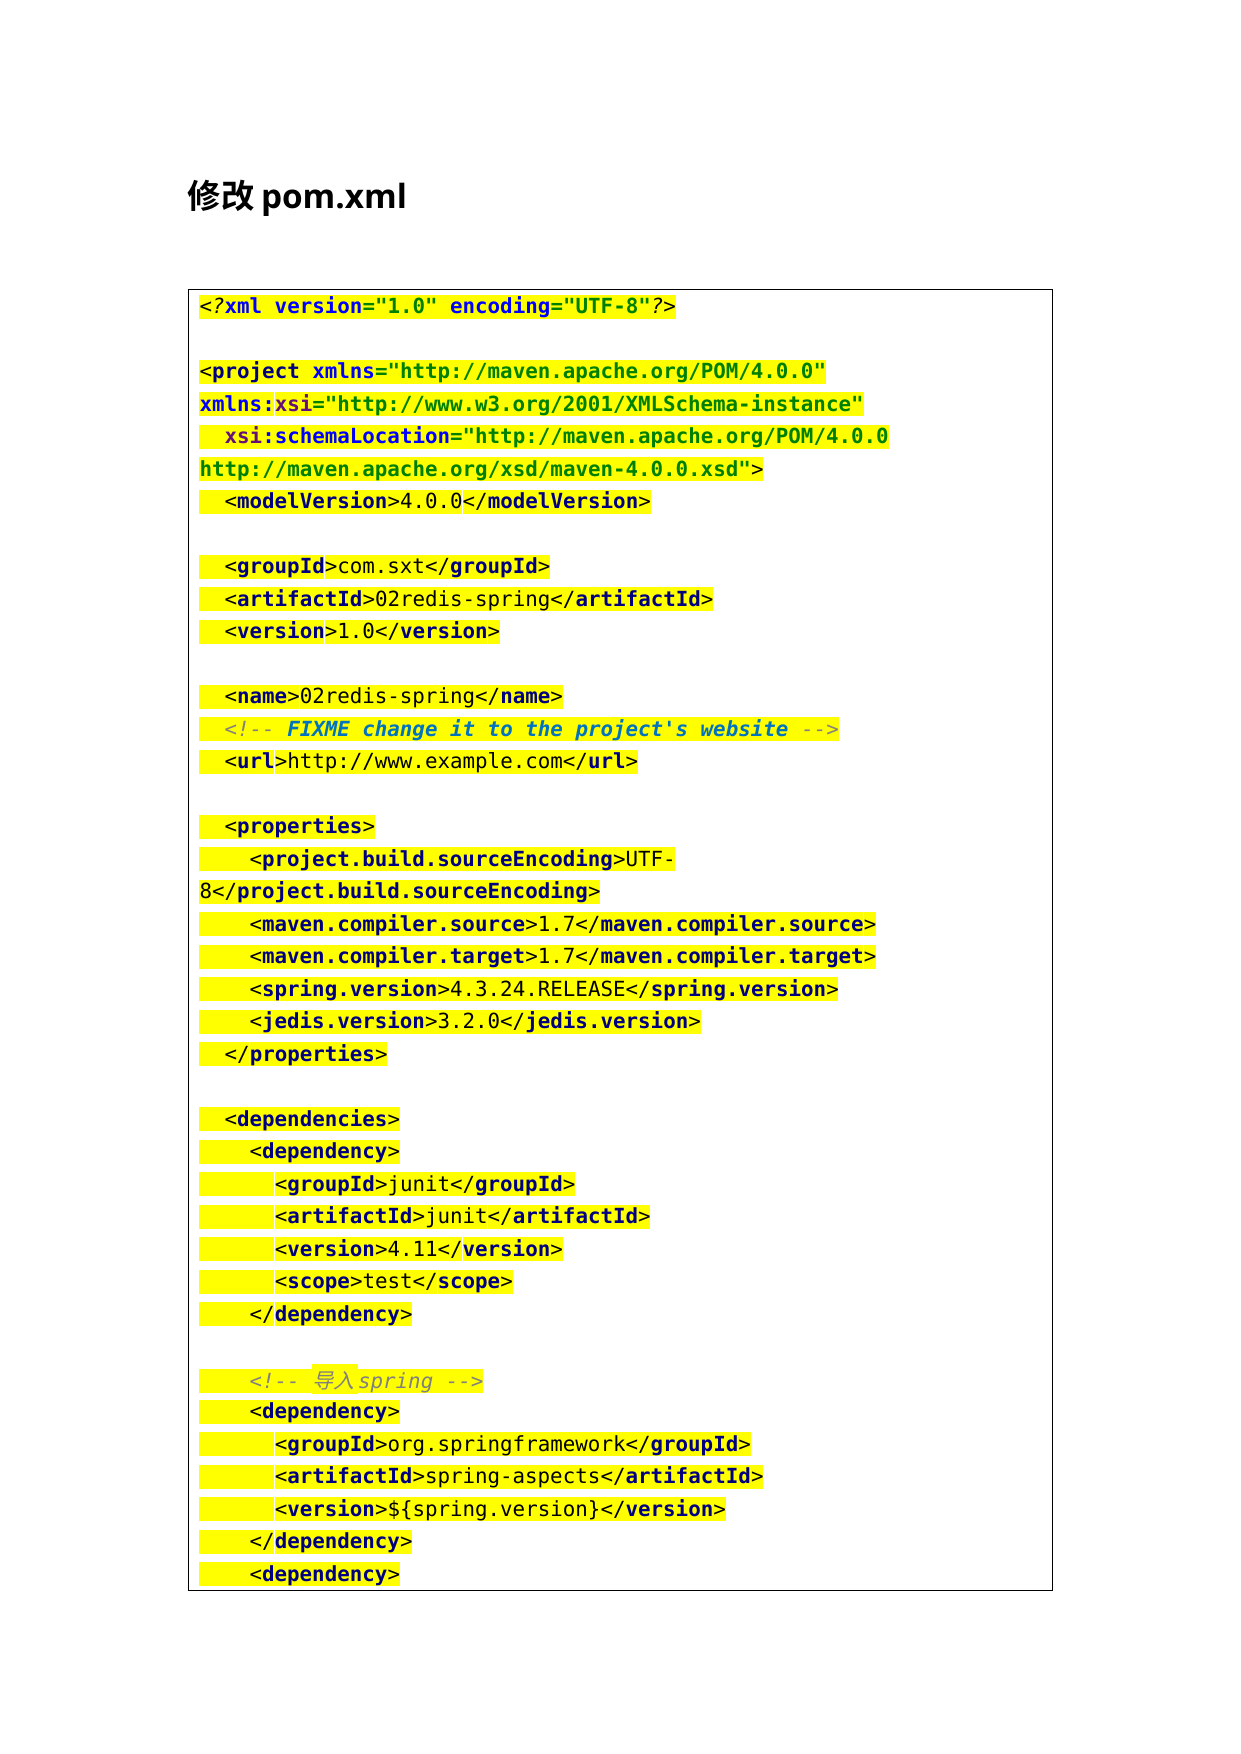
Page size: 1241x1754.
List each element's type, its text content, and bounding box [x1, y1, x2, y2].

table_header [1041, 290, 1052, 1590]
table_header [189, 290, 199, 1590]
subtitle 修改pom.xml [187, 162, 1053, 227]
